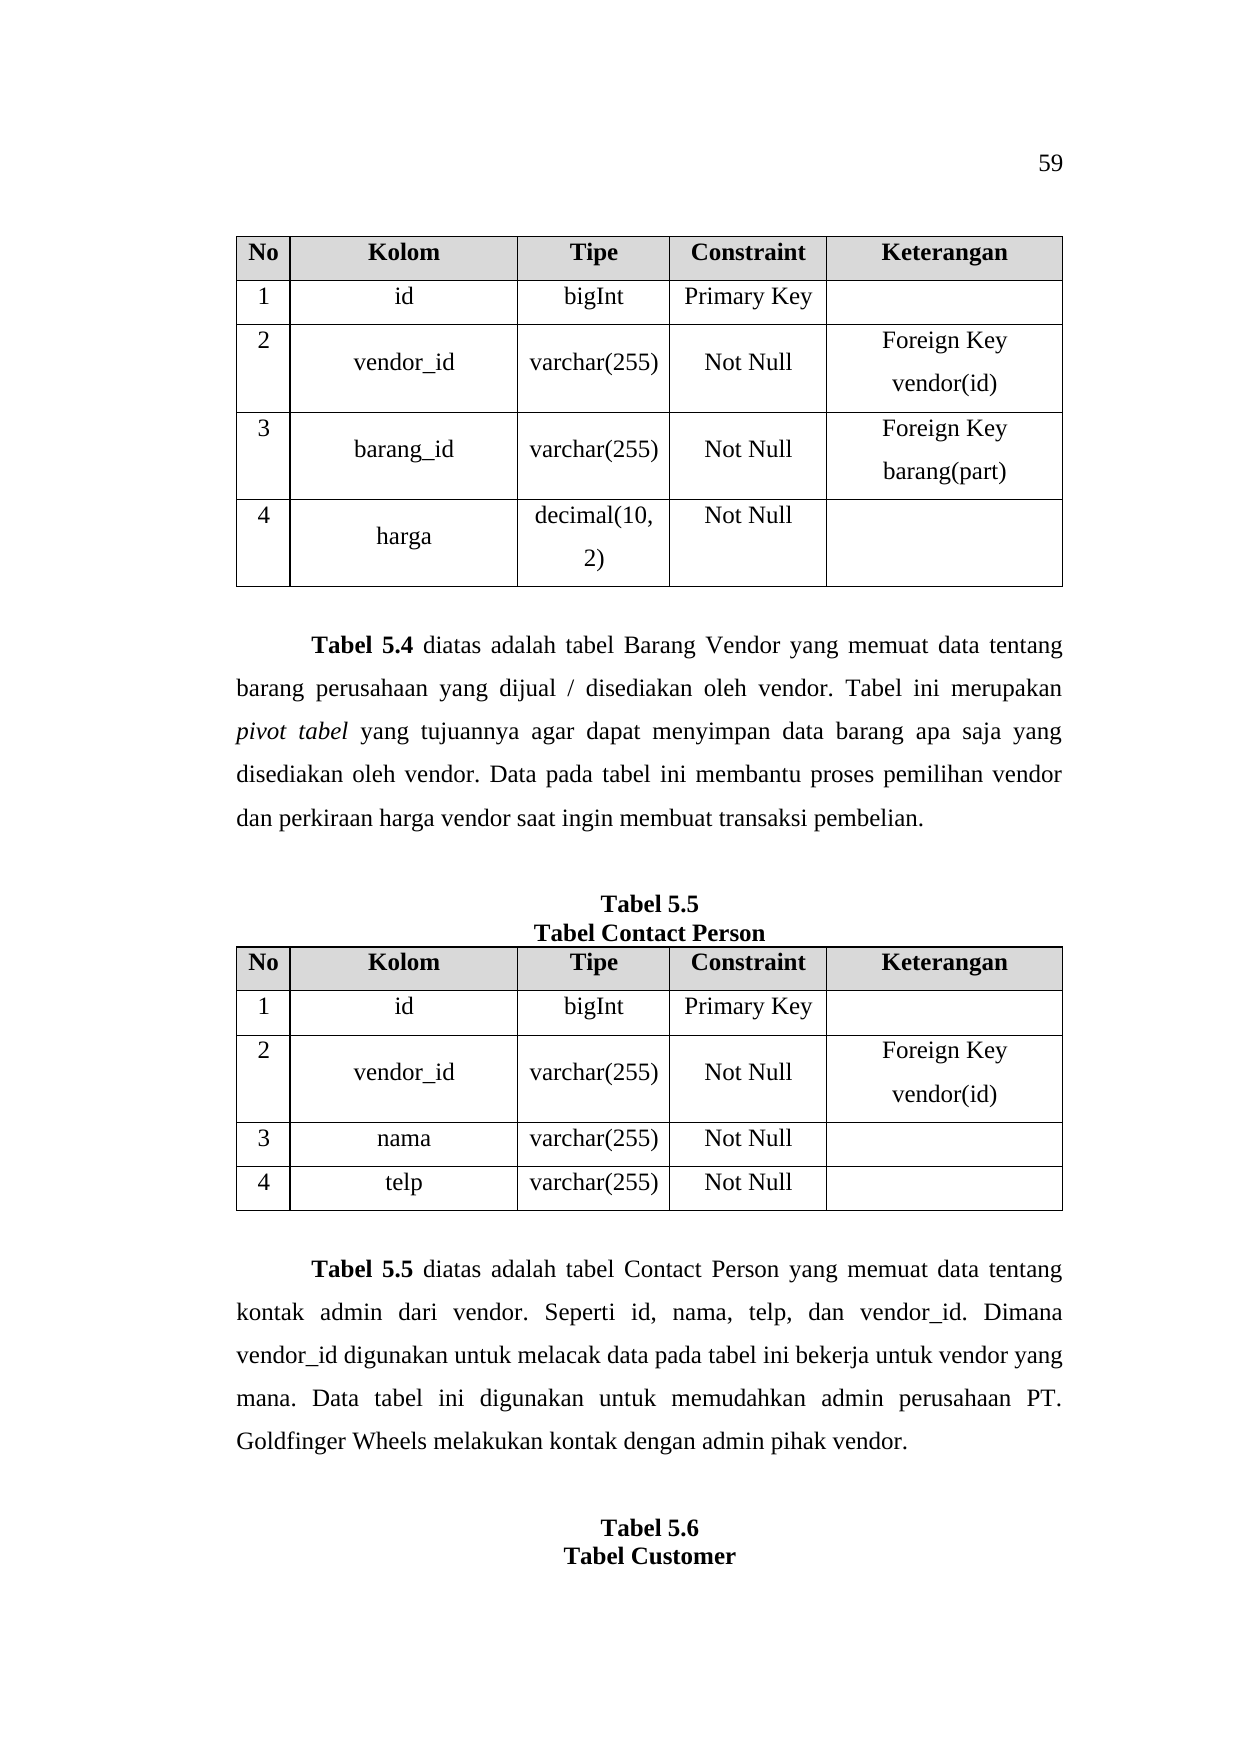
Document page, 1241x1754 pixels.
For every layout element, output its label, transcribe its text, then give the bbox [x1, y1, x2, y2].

table_cell varchar(255) [518, 413, 669, 499]
table_header No [237, 237, 289, 280]
table_cell vendor_id [291, 325, 517, 412]
table_cell id [291, 281, 517, 324]
table_cell barang_id [291, 413, 517, 499]
table_cell varchar(255) [518, 325, 669, 412]
text Tabel 5.4 diatas adalah tabel Barang Vendor yang memuat data tentang barang perusahaan yang dijual / disediakan oleh vendor. Tabel ini merupakan pivot tabel yang tujuannya agar dapat menyimpan data barang apa saja yang disediakan oleh vendor. Data pada tabel ini membantu proses pemilihan vendor dan perkiraan harga vendor saat ingin membuat transaksi pembelian. [236, 630, 1063, 831]
table_cell Not Null [670, 325, 826, 412]
table_cell bigInt [518, 991, 669, 1034]
table_header Constraint [670, 237, 826, 280]
table_cell 3 [237, 1123, 289, 1166]
table_cell decimal(10,2) [518, 500, 669, 586]
table_header No [237, 948, 289, 990]
table_cell nama [291, 1123, 517, 1166]
table_cell Foreign Key vendor(id) [827, 325, 1062, 412]
table_cell [827, 281, 1062, 324]
table_cell 1 [237, 281, 289, 324]
text Tabel Customer [236, 1541, 1063, 1570]
table_cell Not Null [670, 1036, 826, 1122]
table_header Kolom [291, 948, 517, 990]
table_header Constraint [670, 948, 826, 990]
text Tabel Contact Person [236, 918, 1063, 946]
table_header Keterangan [827, 237, 1062, 280]
table_cell bigInt [518, 281, 669, 324]
table_cell Not Null [670, 1123, 826, 1166]
table_cell Not Null [670, 413, 826, 499]
table_cell [827, 1167, 1062, 1210]
text Tabel 5.5 [236, 889, 1063, 918]
table_cell [827, 500, 1062, 586]
table_cell 1 [237, 991, 289, 1034]
table_cell Primary Key [670, 991, 826, 1034]
table_cell 4 [237, 1167, 289, 1210]
table_cell [827, 991, 1062, 1034]
table_cell Foreign Key barang(part) [827, 413, 1062, 499]
table_cell Not Null [670, 500, 826, 586]
table_header Keterangan [827, 948, 1062, 990]
table_cell 3 [237, 413, 289, 499]
table_cell Primary Key [670, 281, 826, 324]
table_cell telp [291, 1167, 517, 1210]
table_cell varchar(255) [518, 1167, 669, 1210]
table_cell 2 [237, 1036, 289, 1122]
table_cell varchar(255) [518, 1123, 669, 1166]
table_cell [827, 1123, 1062, 1166]
text Tabel 5.5 diatas adalah tabel Contact Person yang memuat data tentang kontak admin dari vendor. Seperti id, nama, telp, dan vendor_id. Dimana vendor_id digunakan untuk melacak data pada tabel ini bekerja untuk vendor yang mana. Data tabel ini digunakan untuk memudahkan admin perusahaan PT. Goldfinger Wheels melakukan kontak dengan admin pihak vendor. [236, 1254, 1063, 1455]
table_cell 2 [237, 325, 289, 412]
table_cell id [291, 991, 517, 1034]
table_cell Foreign Key vendor(id) [827, 1036, 1062, 1122]
table_header Tipe [518, 237, 669, 280]
table_header Tipe [518, 948, 669, 990]
text Tabel 5.6 [236, 1513, 1063, 1541]
table_cell Not Null [670, 1167, 826, 1210]
table_cell vendor_id [291, 1036, 517, 1122]
table_cell harga [291, 500, 517, 586]
table_header Kolom [291, 237, 517, 280]
table_cell varchar(255) [518, 1036, 669, 1122]
table_cell 4 [237, 500, 289, 586]
